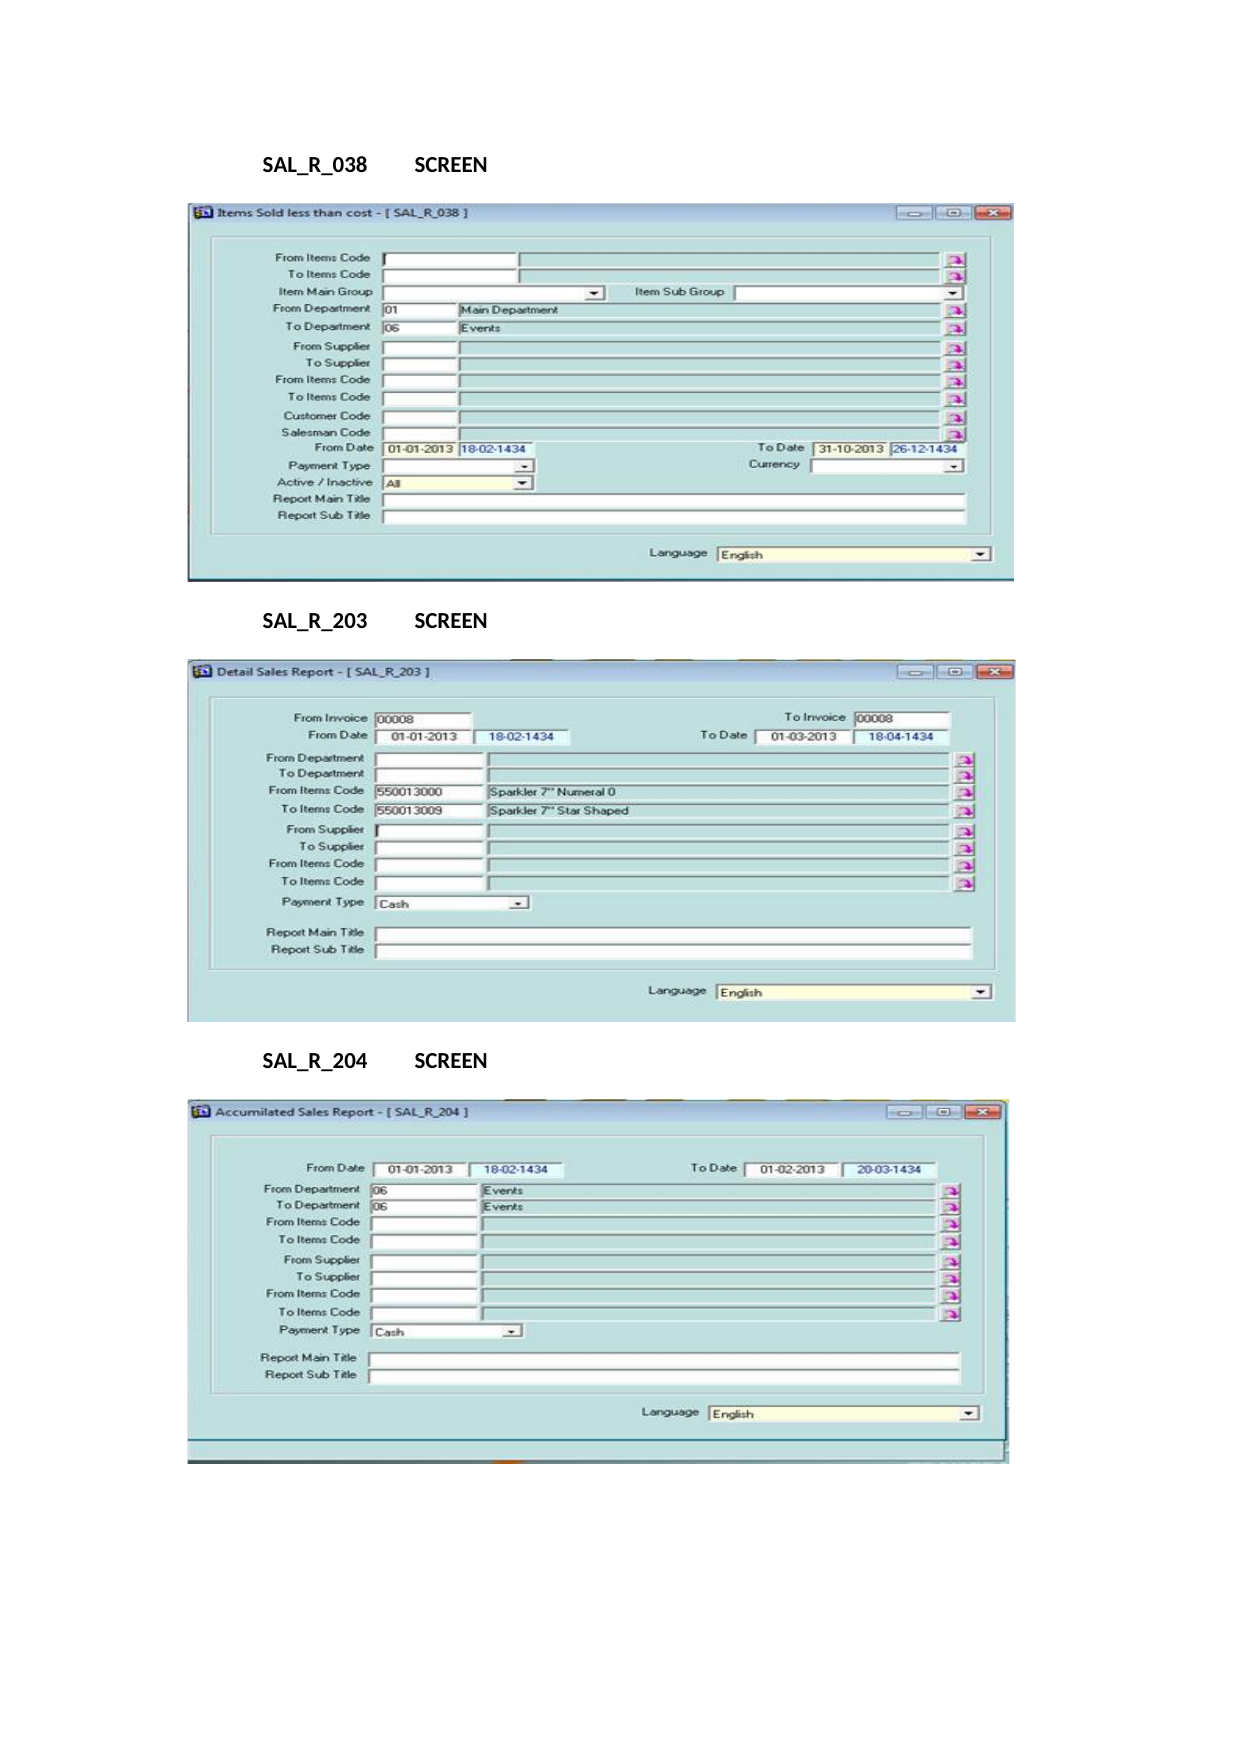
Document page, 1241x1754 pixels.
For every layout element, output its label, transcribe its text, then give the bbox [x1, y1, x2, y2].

text SAL_R_204 SCREEN [262, 1047, 1053, 1075]
text SAL_R_038 SCREEN [262, 150, 1053, 178]
picture [187, 1099, 1010, 1464]
text SAL_R_203 SCREEN [262, 606, 1053, 634]
picture [187, 659, 1016, 1022]
picture [187, 203, 1014, 582]
